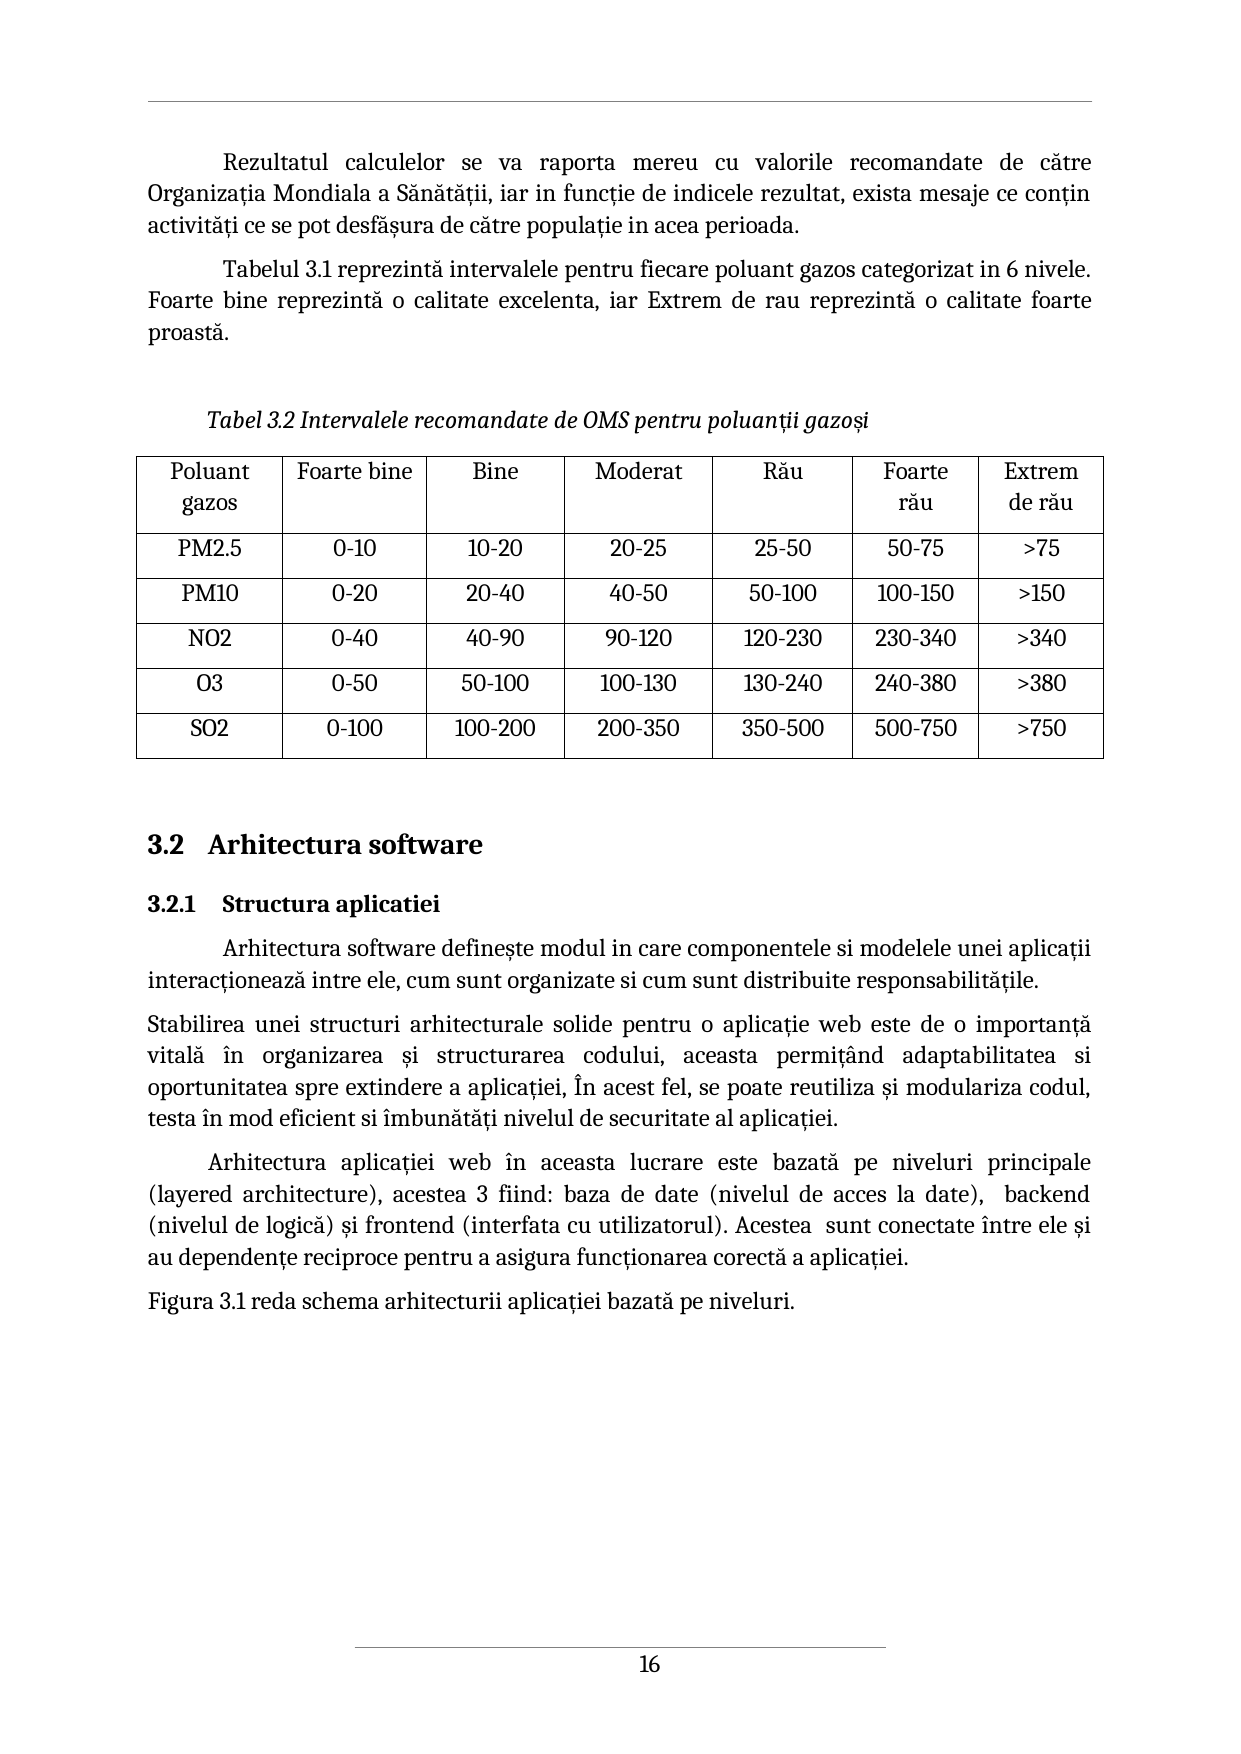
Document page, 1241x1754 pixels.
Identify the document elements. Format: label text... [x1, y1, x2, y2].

table_header Extrem de rău [979, 457, 1103, 532]
table_cell 10-20 [427, 534, 564, 577]
table_cell SO2 [137, 714, 282, 758]
text Tabel 3.2 Intervalele recomandate de OMS pentru poluanții gazoși [148, 406, 1092, 435]
table_cell 120-230 [713, 624, 852, 668]
text Tabelul 3.1 reprezintă intervalele pentru fiecare poluant gazos categorizat in 6 nivele. Foarte bine reprezintă o calitate excelenta, iar Extrem de rau reprezintă o calitate foarte proastă. [148, 255, 1092, 347]
table_cell PM2.5 [137, 534, 282, 577]
table_header Rău [713, 457, 852, 532]
table_cell 240-380 [853, 669, 978, 713]
table_cell 50-75 [853, 534, 978, 577]
subtitle Structura aplicatiei [148, 890, 1092, 919]
table_cell >750 [979, 714, 1103, 758]
table_cell 50-100 [713, 579, 852, 623]
table_cell 0-100 [283, 714, 426, 758]
table_cell >75 [979, 534, 1103, 577]
text Figura 3.1 reda schema arhitecturii aplicației bazată pe niveluri. [148, 1287, 1092, 1316]
text Stabilirea unei structuri arhitecturale solide pentru o aplicație web este de o importanță vitală în organizarea și structurarea codului, aceasta permițând adaptabilitatea si oportunitatea spre extindere a aplicației, În acest fel, se poate reutiliza și modulariza codul, testa în mod eficient si îmbunătăți nivelul de securitate al aplicației. [148, 1009, 1092, 1133]
table_cell NO2 [137, 624, 282, 668]
table_cell PM10 [137, 579, 282, 623]
table_cell 50-100 [427, 669, 564, 713]
table_header Moderat [565, 457, 712, 532]
table_cell 0-20 [283, 579, 426, 623]
table_cell 500-750 [853, 714, 978, 758]
table_header Poluant gazos [137, 457, 282, 532]
table_cell 20-25 [565, 534, 712, 577]
table_cell 40-50 [565, 579, 712, 623]
table_header Foarte bine [283, 457, 426, 532]
text Rezultatul calculelor se va raporta mereu cu valorile recomandate de către Organizația Mondiala a Sănătății, iar in funcție de indicele rezultat, exista mesaje ce conțin activități ce se pot desfășura de către populație in acea perioada. [148, 148, 1092, 239]
table_cell 40-90 [427, 624, 564, 668]
table_cell 100-130 [565, 669, 712, 713]
table_cell 0-10 [283, 534, 426, 577]
subtitle Arhitectura software [148, 828, 1092, 862]
table_cell 20-40 [427, 579, 564, 623]
table_cell 200-350 [565, 714, 712, 758]
table_cell 130-240 [713, 669, 852, 713]
table_cell 230-340 [853, 624, 978, 668]
table_cell O3 [137, 669, 282, 713]
table_cell 90-120 [565, 624, 712, 668]
table_cell >150 [979, 579, 1103, 623]
table_cell 25-50 [713, 534, 852, 577]
text Arhitectura aplicației web în aceasta lucrare este bazată pe niveluri principale (layered architecture), acestea 3 fiind: baza de date (nivelul de acces la date), backend (nivelul de logică) și frontend (interfata cu utilizatorul). Acestea sunt conectate între ele și au dependențe reciproce pentru a asigura funcționarea corectă a aplicației. [148, 1148, 1092, 1272]
table_cell 350-500 [713, 714, 852, 758]
table_header Bine [427, 457, 564, 532]
table_cell >380 [979, 669, 1103, 713]
table_cell 100-200 [427, 714, 564, 758]
table_cell >340 [979, 624, 1103, 668]
table_header Foarte rău [853, 457, 978, 532]
table_cell 100-150 [853, 579, 978, 623]
text Arhitectura software definește modul in care componentele si modelele unei aplicații interacționează intre ele, cum sunt organizate si cum sunt distribuite responsabilitățile. [148, 934, 1092, 994]
table_cell 0-40 [283, 624, 426, 668]
table_cell 0-50 [283, 669, 426, 713]
